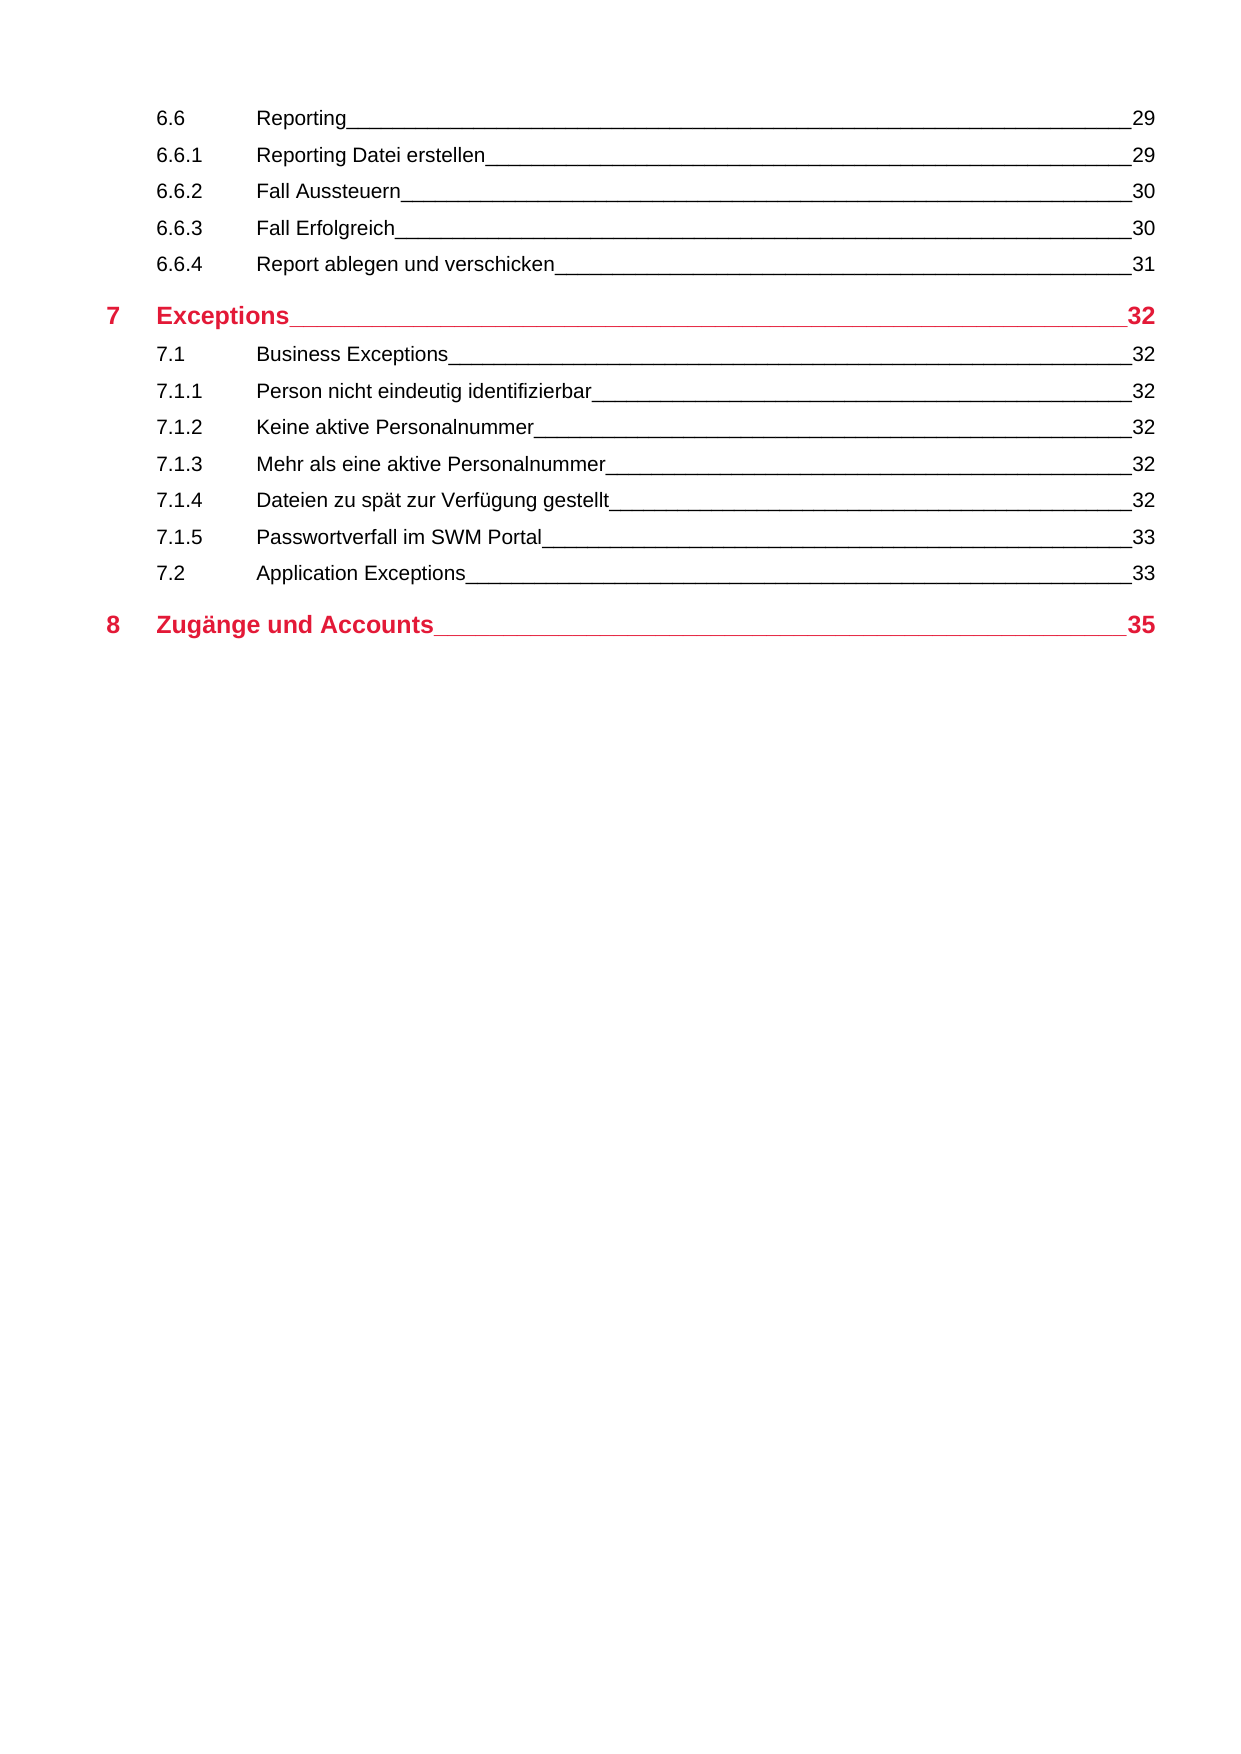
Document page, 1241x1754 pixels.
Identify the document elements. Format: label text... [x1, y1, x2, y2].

text 7.1.4 Dateien zu spät zur Verfügung gestellt 32 [156, 488, 1134, 512]
text 7.1 Business Exceptions 32 [156, 342, 1134, 366]
text 6.6.1 Reporting Datei erstellen 29 [156, 143, 1134, 167]
text 6.6 Reporting 29 [156, 106, 1134, 130]
text 7.2 Application Exceptions 33 [156, 561, 1134, 585]
text 6.6.2 Fall Aussteuern 30 [156, 179, 1134, 203]
text 7.1.1 Person nicht eindeutig identifizierbar 32 [156, 379, 1134, 403]
text 7 Exceptions 32 [106, 301, 1134, 330]
text 6.6.4 Report ablegen und verschicken 31 [156, 252, 1134, 276]
text 8 Zugänge und Accounts 35 [106, 610, 1134, 639]
text 7.1.2 Keine aktive Personalnummer 32 [156, 415, 1134, 439]
text 7.1.3 Mehr als eine aktive Personalnummer 32 [156, 452, 1134, 476]
text 7.1.5 Passwortverfall im SWM Portal 33 [156, 524, 1134, 548]
text 6.6.3 Fall Erfolgreich 30 [156, 216, 1134, 239]
